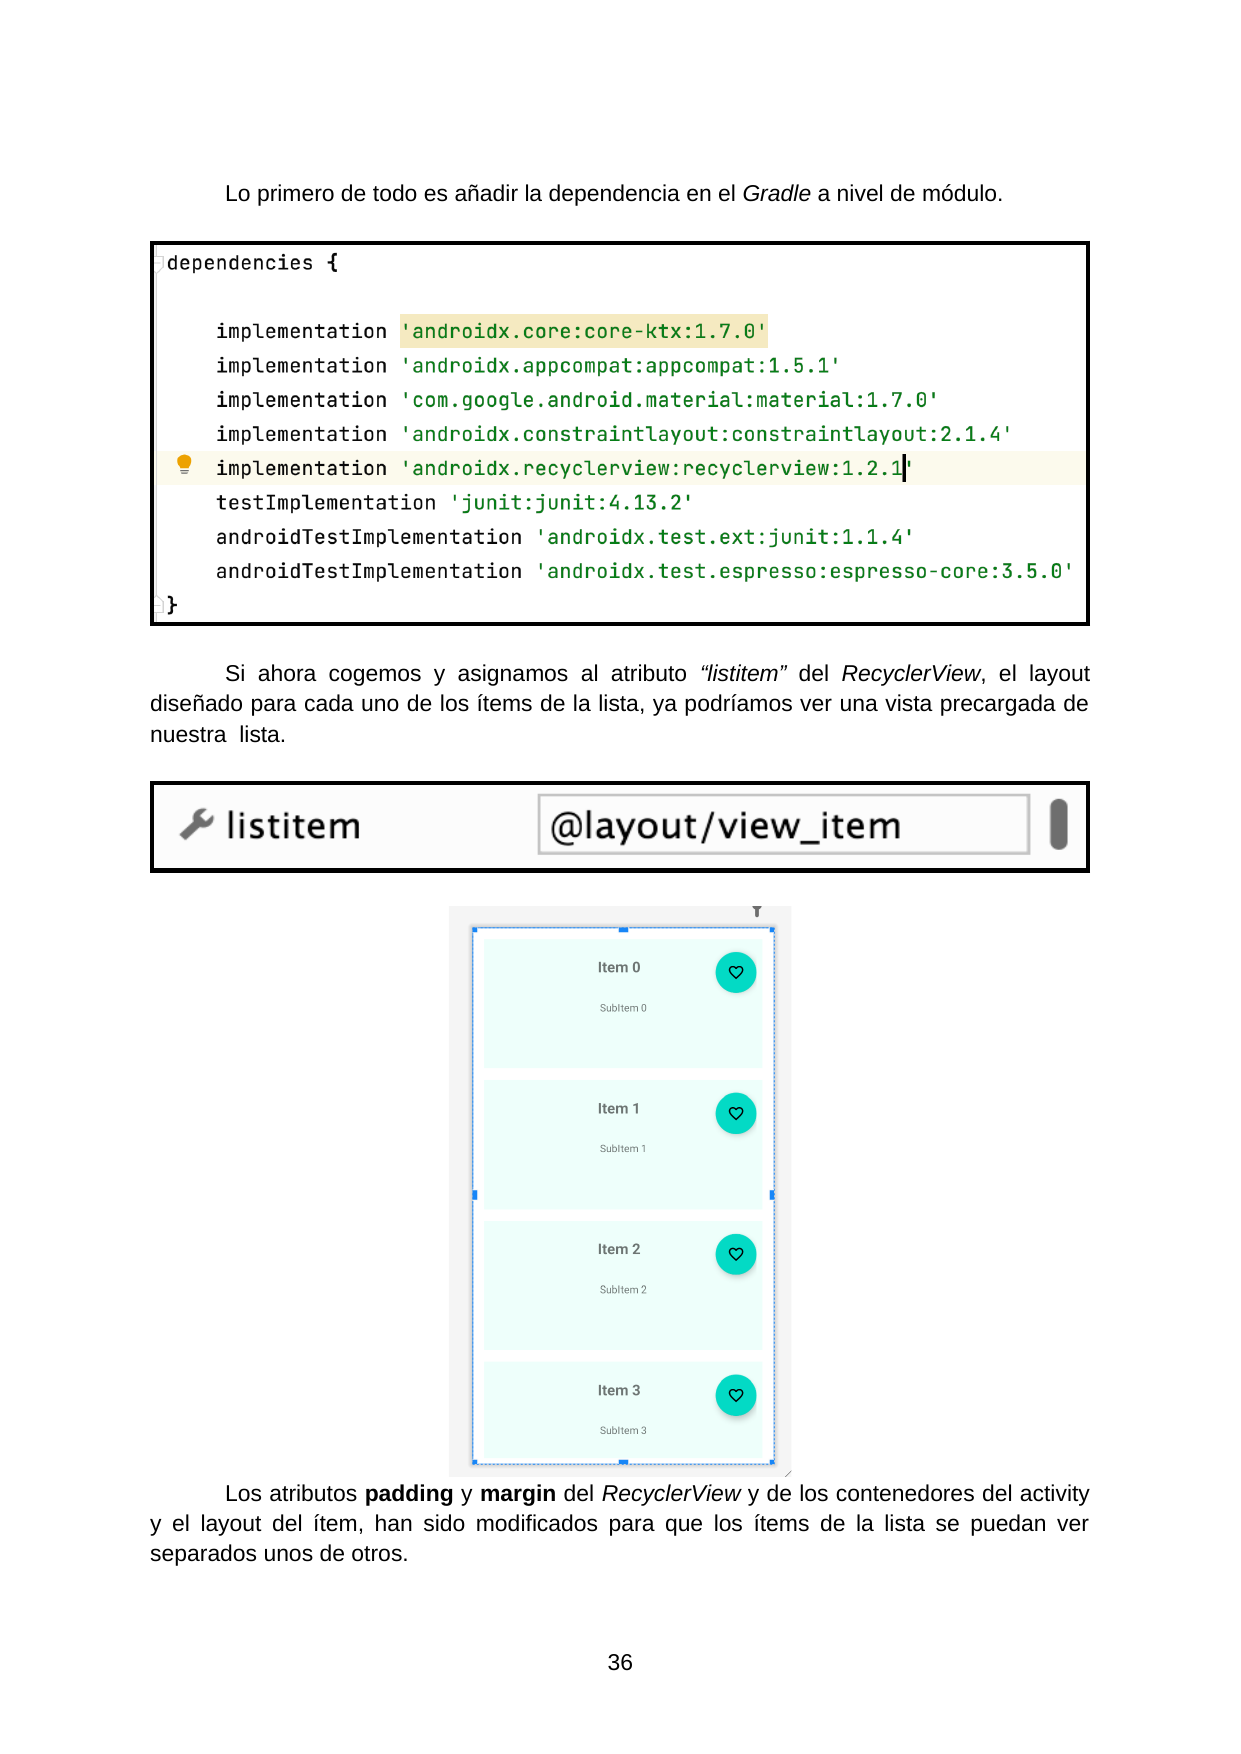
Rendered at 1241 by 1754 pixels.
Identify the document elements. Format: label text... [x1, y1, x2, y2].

picture [448, 906, 792, 1477]
picture [154, 785, 1086, 868]
text Los atributos padding y margin del RecyclerView y de los contenedores del activity y el layout del ítem, han sido modificados para que los ítems de la lista se puedan ver separados unos de otros. [150, 1480, 1090, 1567]
picture [154, 245, 1086, 622]
text Lo primero de todo es añadir la dependencia en el Gradle a nivel de módulo. [150, 180, 1090, 207]
text Si ahora cogemos y asignamos al atributo “listitem” del RecyclerView, el layout diseñado para cada uno de los ítems de la lista, ya podríamos ver una vista precargada de nuestra lista. [150, 660, 1090, 747]
